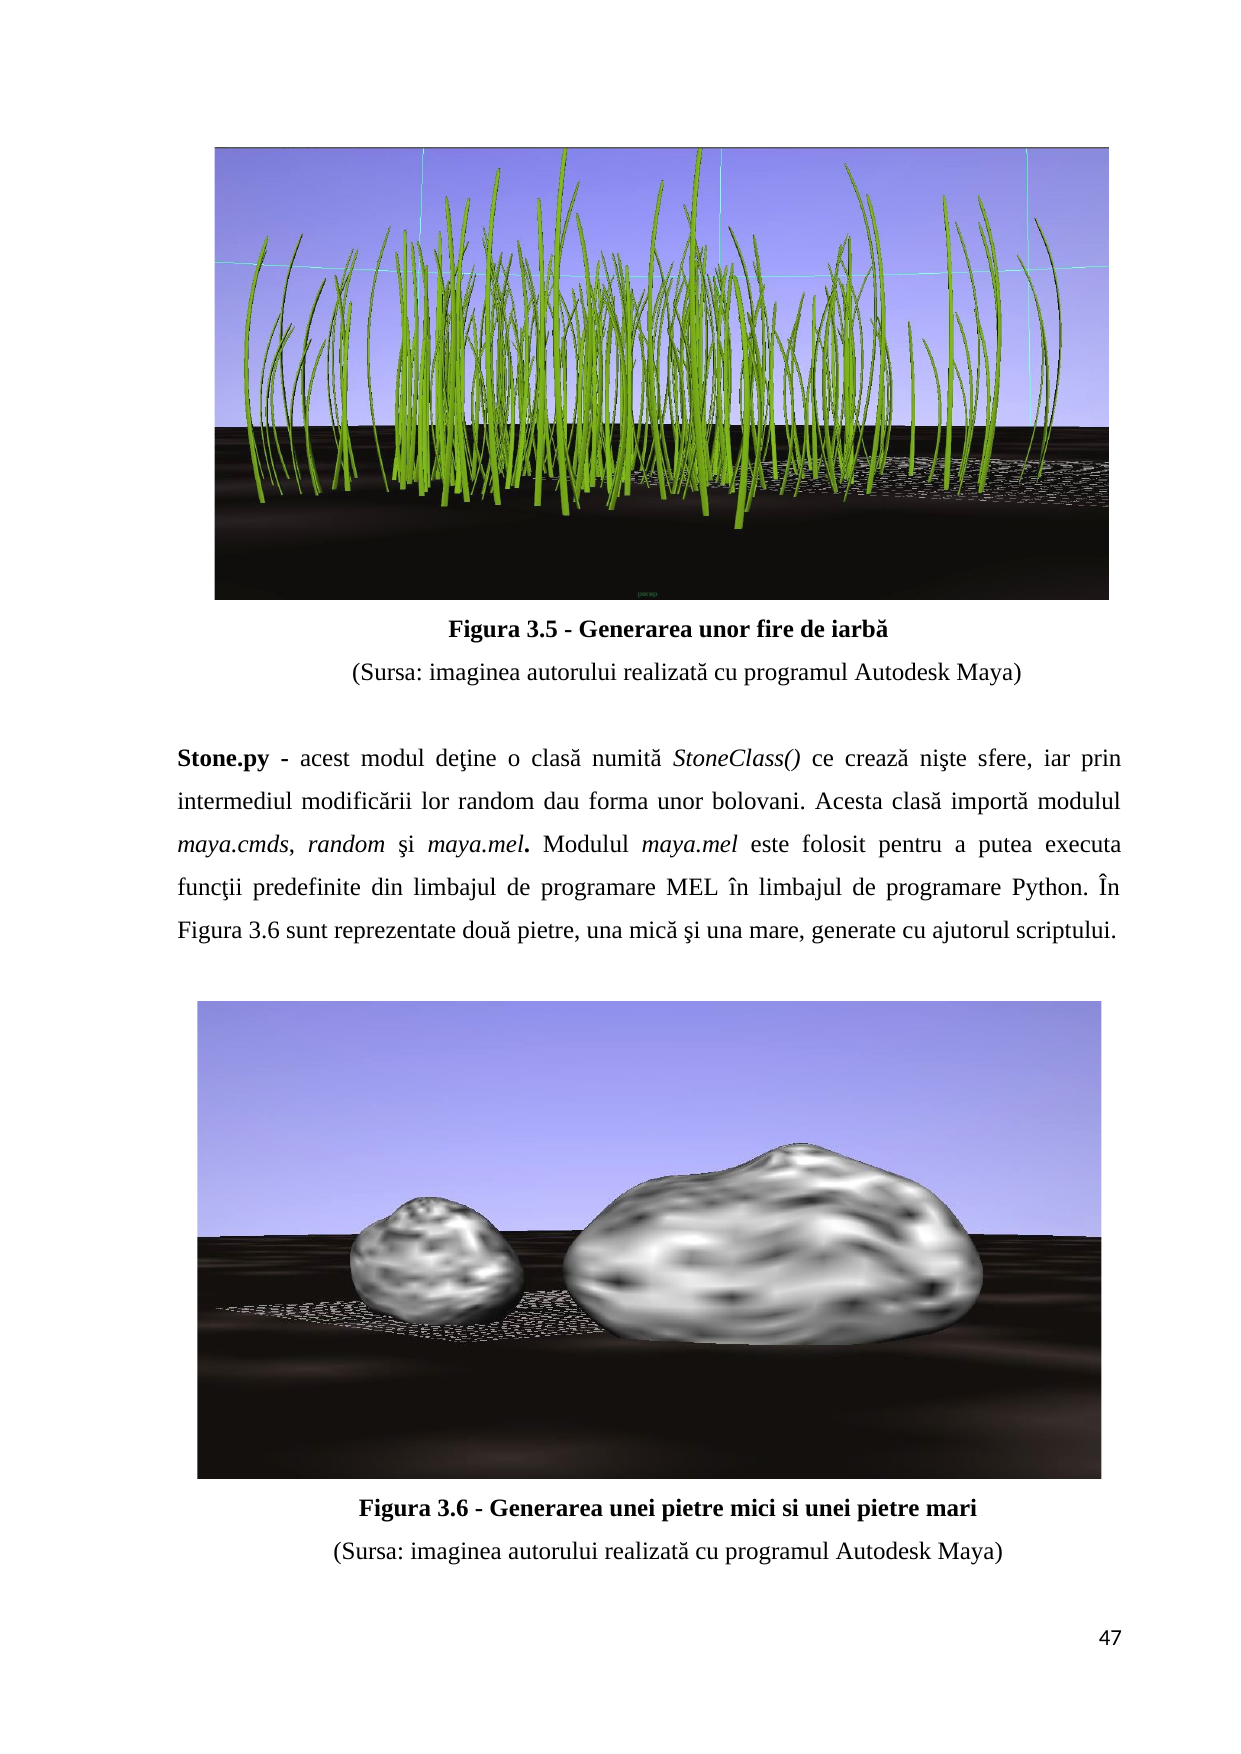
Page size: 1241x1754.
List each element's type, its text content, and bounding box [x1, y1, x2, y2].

picture [214, 147, 1109, 600]
text Stone.py - acest modul deţine o clasă numită StoneClass() ce crează nişte sfere, iar prin intermediul modificării lor random dau forma unor bolovani. Acesta clasă importă modulul maya.cmds, random şi maya.mel. Modulul maya.mel este folosit pentru a putea executa funcţii predefinite din limbajul de programare MEL în limbajul de programare Python. În Figura 3.6 sunt reprezentate două pietre, una mică şi una mare, generate cu ajutorul scriptului. [177, 743, 1122, 944]
text Figura 3.5 - Generarea unor fire de iarbă [214, 614, 1122, 642]
text (Sursa: imaginea autorului realizată cu programul Autodesk Maya) [252, 657, 1122, 686]
picture [197, 1001, 1102, 1479]
text Figura 3.6 - Generarea unei pietre mici si unei pietre mari [214, 1493, 1122, 1521]
text (Sursa: imaginea autorului realizată cu programul Autodesk Maya) [214, 1536, 1122, 1564]
